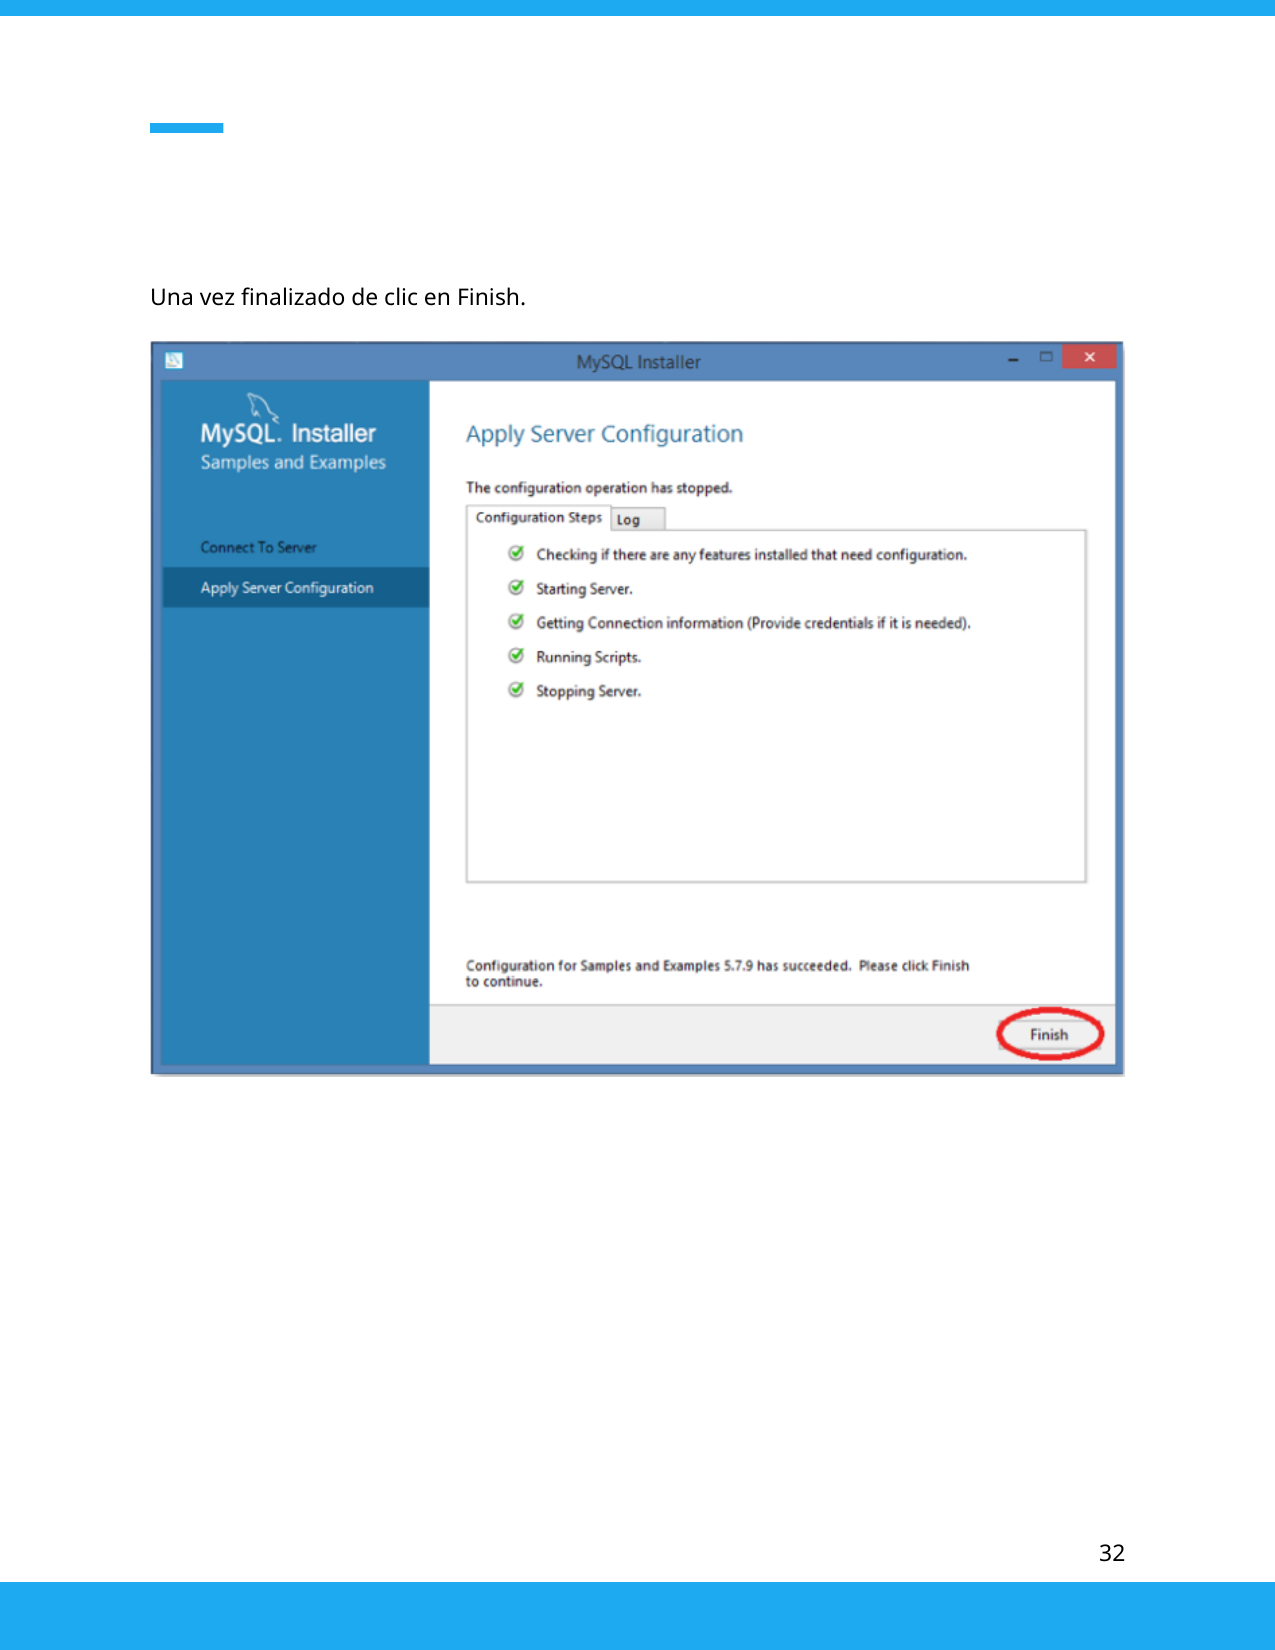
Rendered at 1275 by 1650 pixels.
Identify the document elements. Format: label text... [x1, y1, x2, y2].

picture [0, 0, 1275, 16]
text Una vez finalizado de clic en Finish. [150, 281, 1125, 312]
picture [150, 123, 224, 133]
picture [0, 1582, 1275, 1650]
picture [150, 340, 1125, 1077]
